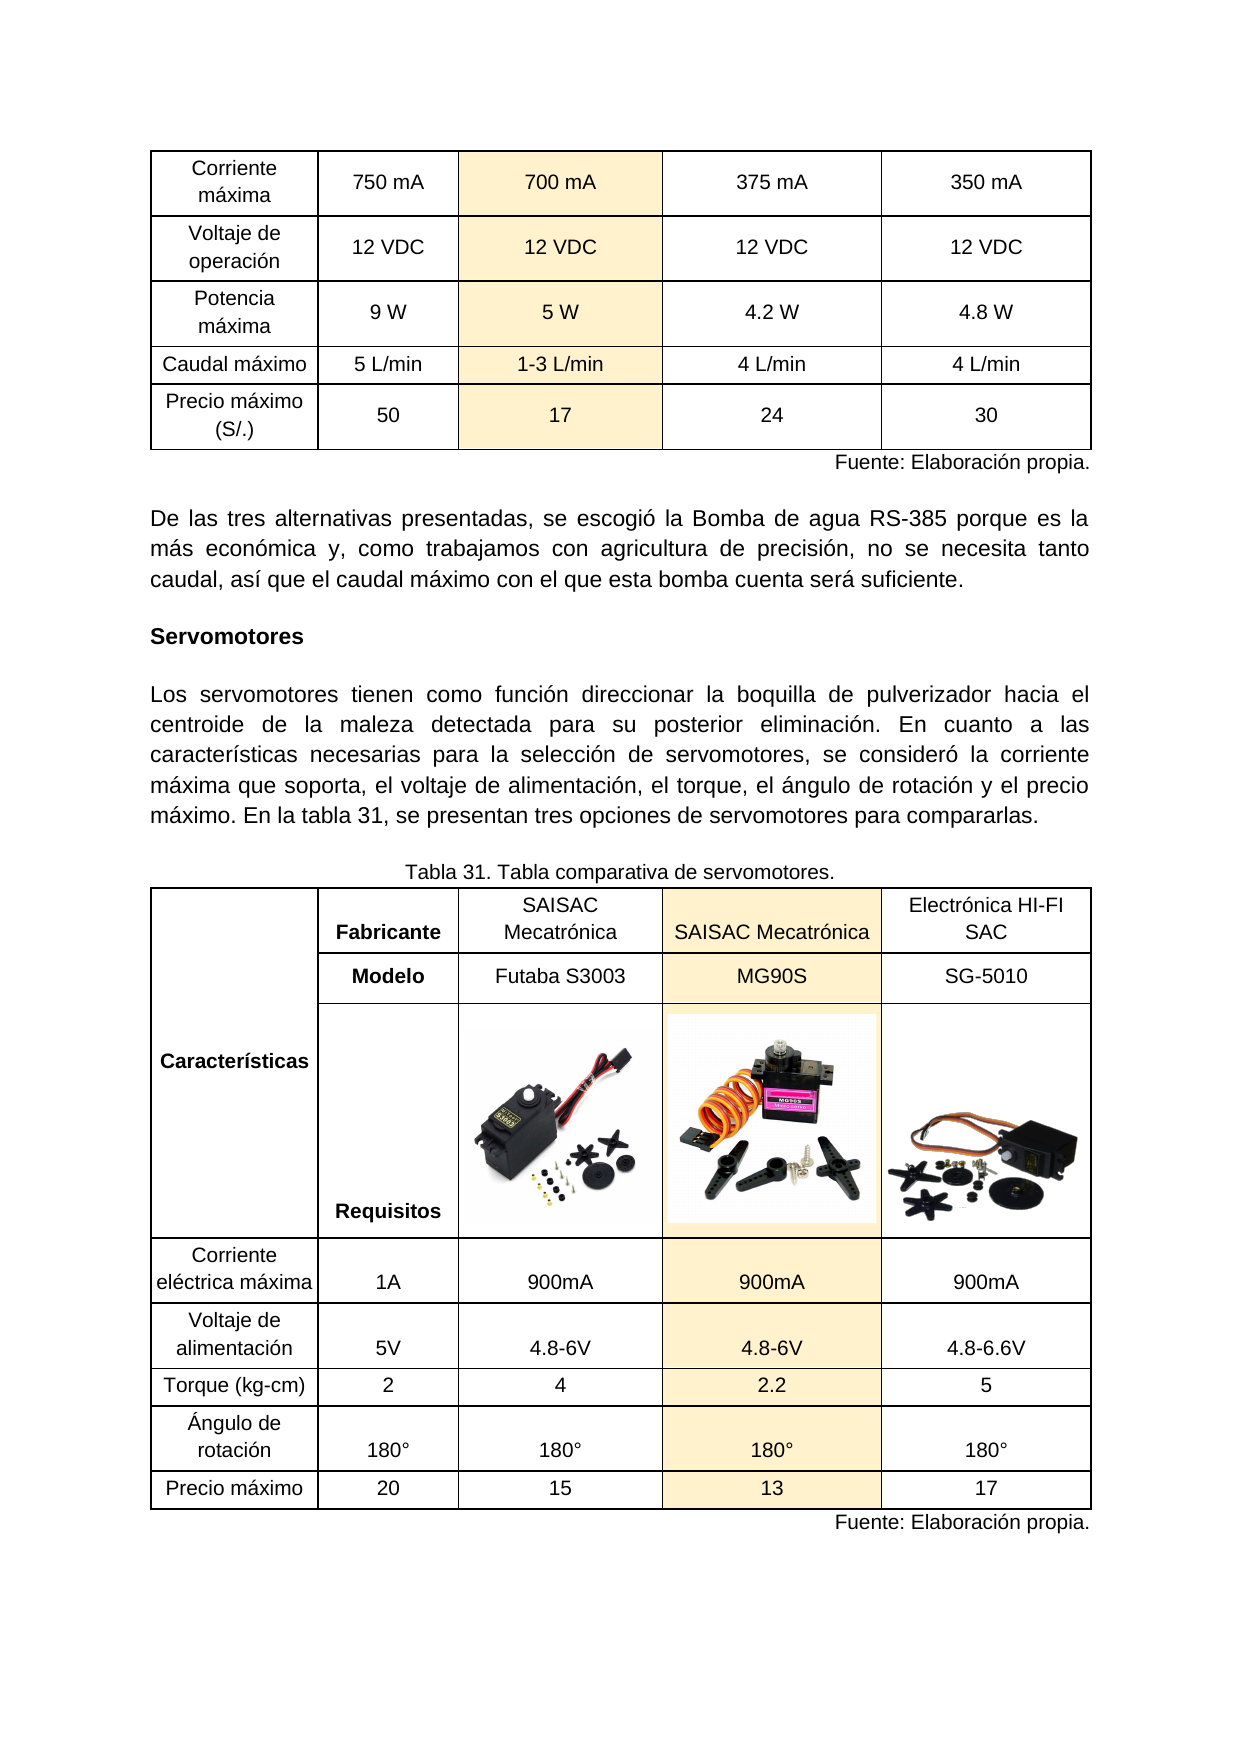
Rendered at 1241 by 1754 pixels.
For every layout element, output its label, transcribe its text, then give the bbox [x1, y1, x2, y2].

table_cell [663, 1004, 881, 1237]
table_cell 12 VDC [663, 217, 881, 280]
table_cell 5 W [459, 282, 662, 346]
table_cell 900mA [663, 1239, 881, 1302]
text Servomotores [150, 623, 1090, 649]
table_cell 12 VDC [319, 217, 458, 280]
table_cell 180° [663, 1407, 881, 1470]
table_cell [459, 1004, 662, 1237]
table_cell 4 L/min [663, 347, 881, 383]
picture [462, 1028, 657, 1223]
table_cell 17 [882, 1472, 1090, 1508]
table_cell 750 mA [319, 152, 458, 215]
table_cell 17 [459, 385, 662, 448]
table_cell SG-5010 [882, 954, 1090, 1002]
table_cell 180° [459, 1407, 662, 1470]
text Fuente: Elaboración propia. [150, 1510, 1090, 1533]
table_cell 50 [319, 385, 458, 448]
table_cell [882, 1004, 1090, 1237]
table_cell Caudal máximo [152, 347, 317, 383]
table_cell 2 [319, 1369, 458, 1405]
table_cell Voltaje de alimentación [152, 1304, 317, 1367]
table_cell 900mA [882, 1239, 1090, 1302]
table_cell 180° [319, 1407, 458, 1470]
table_cell 1A [319, 1239, 458, 1302]
table_cell 4 L/min [882, 347, 1090, 383]
table_cell 180° [882, 1407, 1090, 1470]
text Tabla 31. Tabla comparativa de servomotores. [150, 859, 1090, 883]
table_cell 15 [459, 1472, 662, 1508]
text De las tres alternativas presentadas, se escogió la Bomba de agua RS-385 porque es la más económica y, como trabajamos con agricultura de precisión, no se necesita tanto caudal, así que el caudal máximo con el que esta bomba cuenta será suficiente. [150, 505, 1090, 592]
text Fuente: Elaboración propia. [150, 450, 1090, 474]
picture [885, 1110, 1080, 1223]
table_cell 30 [882, 385, 1090, 448]
table_cell Corriente máxima [152, 152, 317, 215]
table_cell 350 mA [882, 152, 1090, 215]
table_cell Precio máximo [152, 1472, 317, 1508]
table_cell 4.8-6V [663, 1304, 881, 1367]
table_header SAISAC Mecatrónica [459, 889, 662, 952]
table_cell Ángulo de rotación [152, 1407, 317, 1470]
table_cell 4.8-6.6V [882, 1304, 1090, 1367]
table_cell 700 mA [459, 152, 662, 215]
table_cell Potencia máxima [152, 282, 317, 346]
table_cell 5 L/min [319, 347, 458, 383]
text Los servomotores tienen como función direccionar la boquilla de pulverizador hacia el centroide de la maleza detectada para su posterior eliminación. En cuanto a las características necesarias para la selección de servomotores, se consideró la corriente máxima que soporta, el voltaje de alimentación, el torque, el ángulo de rotación y el precio máximo. En la tabla 31, se presentan tres opciones de servomotores para compararlas. [150, 681, 1090, 828]
table_cell 4 [459, 1369, 662, 1405]
table_cell 1-3 L/min [459, 347, 662, 383]
table_cell Precio máximo (S/.) [152, 385, 317, 448]
table_header Electrónica HI-FI SAC [882, 889, 1090, 952]
table_cell 12 VDC [882, 217, 1090, 280]
table_cell Requisitos [319, 1004, 458, 1237]
table_cell 9 W [319, 282, 458, 346]
table_cell 20 [319, 1472, 458, 1508]
table_header Fabricante [319, 889, 458, 952]
table_cell Modelo [319, 954, 458, 1002]
table_cell 900mA [459, 1239, 662, 1302]
picture [667, 1014, 877, 1223]
table_cell 12 VDC [459, 217, 662, 280]
table_cell 5V [319, 1304, 458, 1367]
table_cell 13 [663, 1472, 881, 1508]
table_cell Voltaje de operación [152, 217, 317, 280]
table_cell 4.8 W [882, 282, 1090, 346]
table_cell 2.2 [663, 1369, 881, 1405]
table_header Características [152, 889, 317, 1237]
table_cell 24 [663, 385, 881, 448]
table_cell 4.8-6V [459, 1304, 662, 1367]
table_cell 5 [882, 1369, 1090, 1405]
table_cell 375 mA [663, 152, 881, 215]
table_cell 4.2 W [663, 282, 881, 346]
table_cell Torque (kg-cm) [152, 1369, 317, 1405]
table_cell Futaba S3003 [459, 954, 662, 1002]
table_cell Corriente eléctrica máxima [152, 1239, 317, 1302]
table_header SAISAC Mecatrónica [663, 889, 881, 952]
table_cell MG90S [663, 954, 881, 1002]
